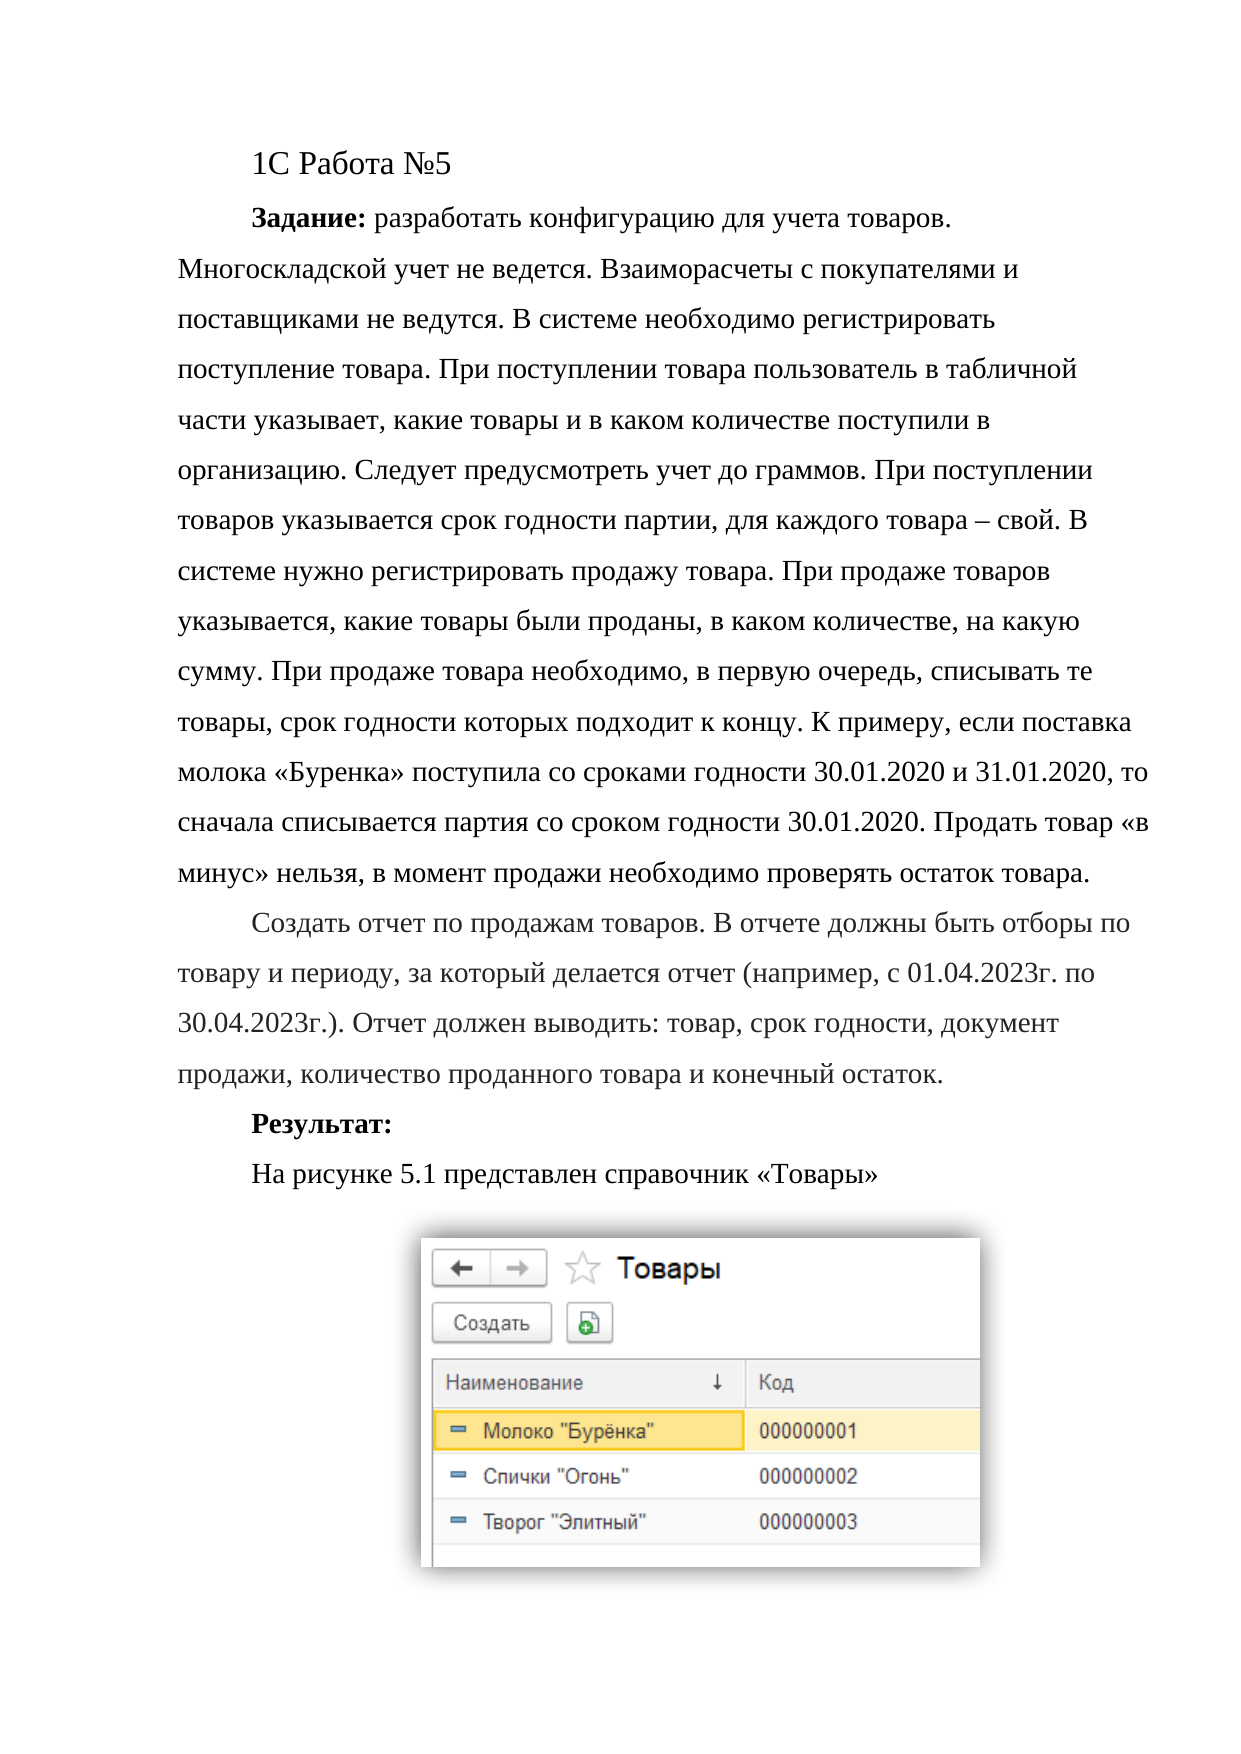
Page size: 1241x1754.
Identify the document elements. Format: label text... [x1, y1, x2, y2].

text На рисунке 5.1 представлен справочник «Товары» [177, 1157, 1152, 1190]
picture [421, 1238, 980, 1567]
subtitle 1С Работа №5 [177, 143, 1152, 181]
text Результат: [177, 1106, 1152, 1140]
text Создать отчет по продажам товаров. В отчете должны быть отборы по товару и периоду, за который делается отчет (например, с 01.04.2023г. по 30.04.2023г.). Отчет должен выводить: товар, срок годности, документ продажи, количество проданного товара и конечный остаток. [177, 905, 1152, 1089]
text Задание: разработать конфигурацию для учета товаров. Многоскладской учет не ведется. Взаиморасчеты с покупателями и поставщиками не ведутся. В системе необходимо регистрировать поступление товара. При поступлении товара пользователь в табличной части указывает, какие товары и в каком количестве поступили в организацию. Следует предусмотреть учет до граммов. При поступлении товаров указывается срок годности партии, для каждого товара – свой. В системе нужно регистрировать продажу товара. При продаже товаров указывается, какие товары были проданы, в каком количестве, на какую сумму. При продаже товара необходимо, в первую очередь, списывать те товары, срок годности которых подходит к концу. К примеру, если поставка молока «Буренка» поступила со сроками годности 30.01.2020 и 31.01.2020, то сначала списывается партия со сроком годности 30.01.2020. Продать товар «в минус» нельзя, в момент продажи необходимо проверять остаток товара. [177, 201, 1152, 888]
